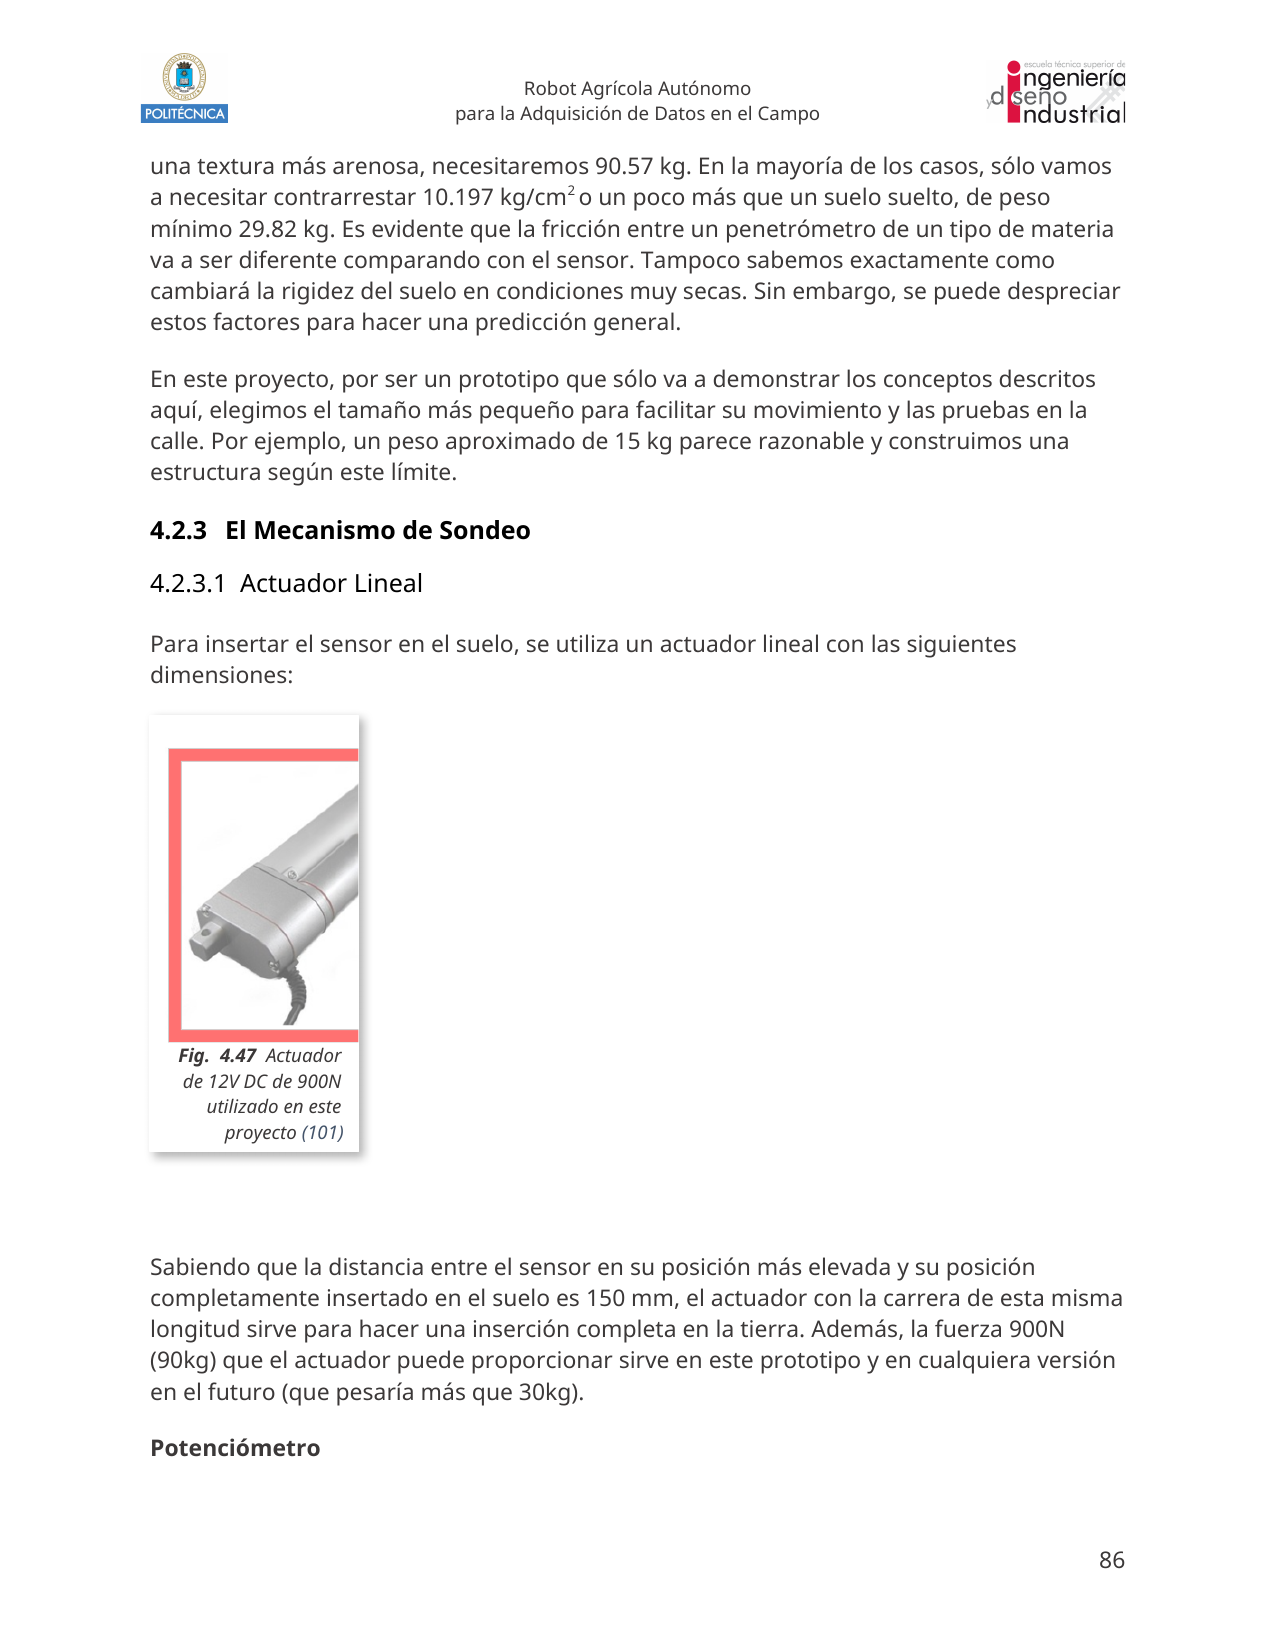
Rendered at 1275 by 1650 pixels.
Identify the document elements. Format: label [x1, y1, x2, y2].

picture [986, 60, 1125, 123]
picture [140, 53, 228, 123]
picture [165, 747, 359, 1043]
